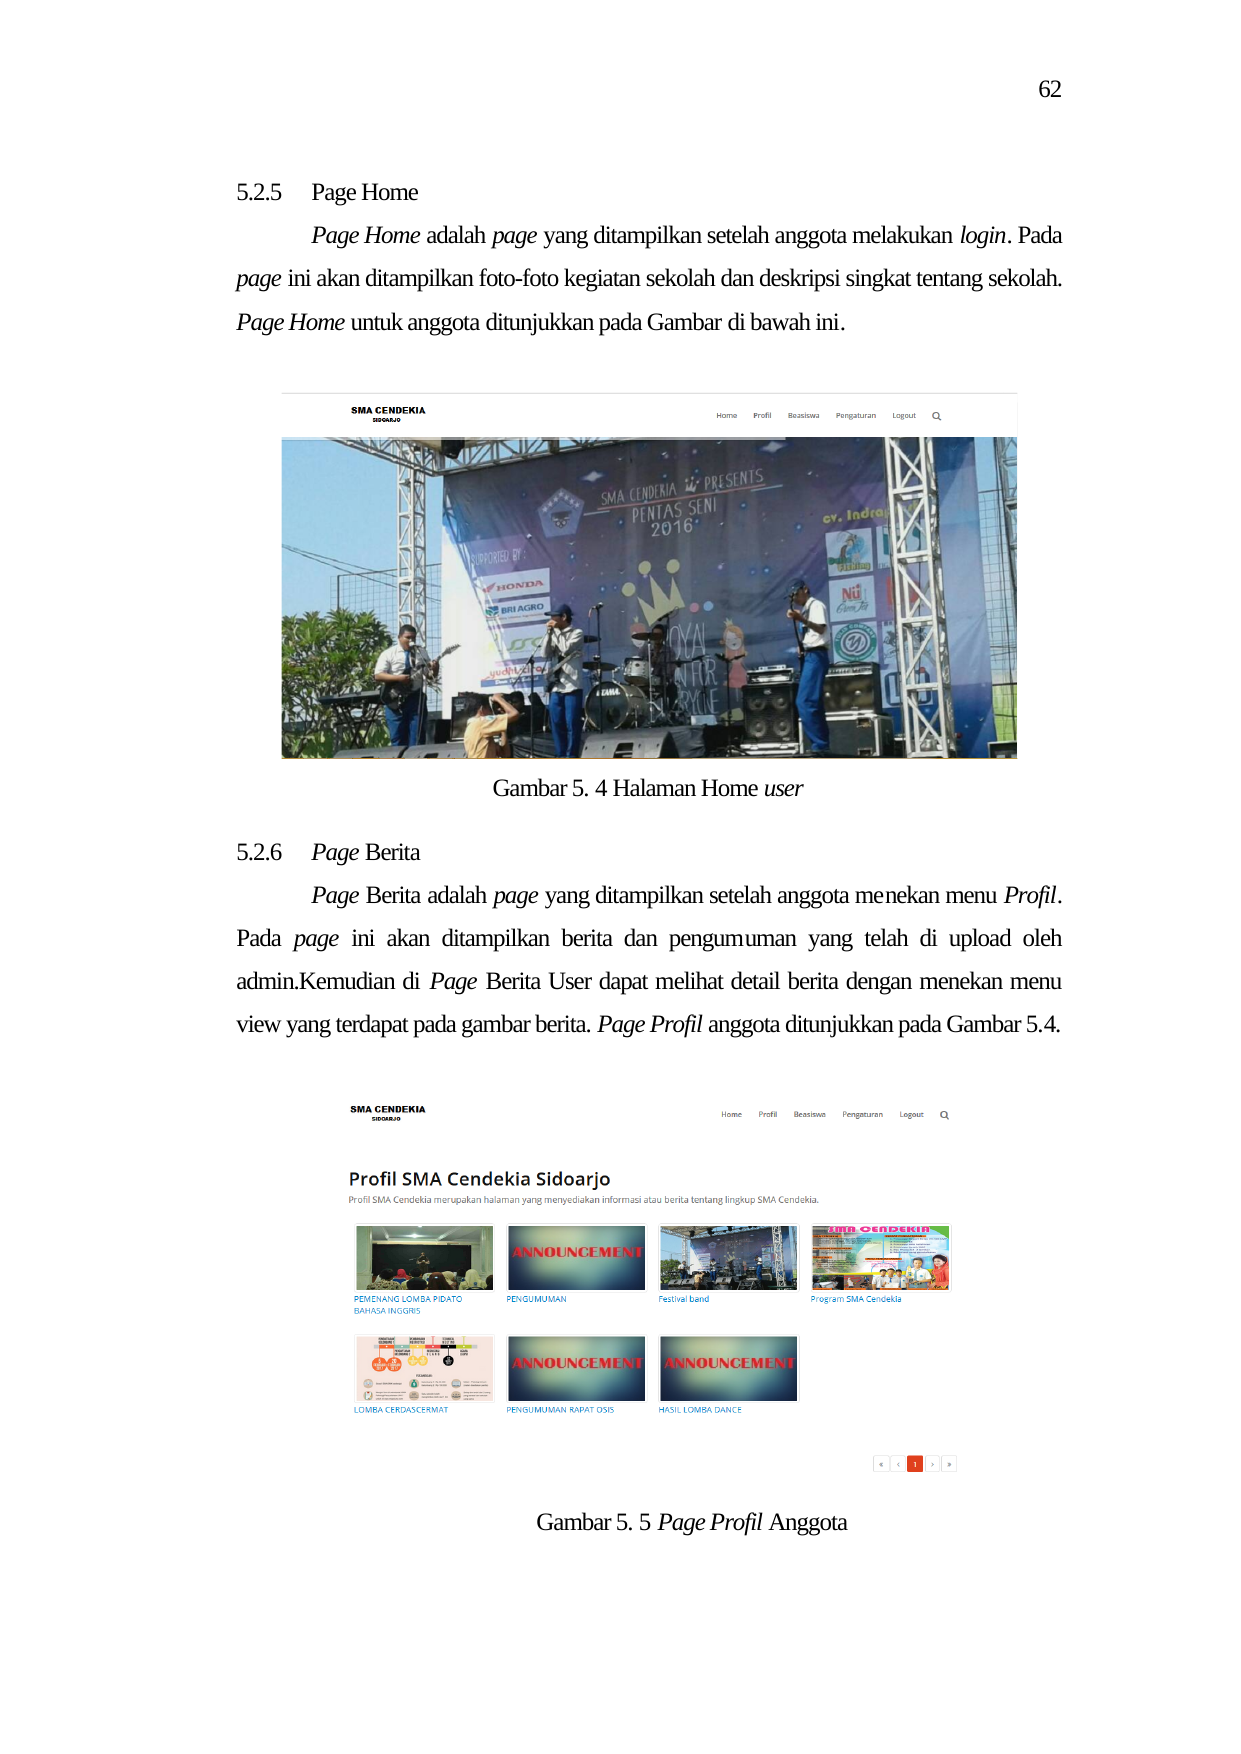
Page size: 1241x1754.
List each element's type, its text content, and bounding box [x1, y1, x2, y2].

text Gambar 5. 5 Page Profil Anggota [236, 1507, 1063, 1536]
subtitle 5.2.6 Page Berita [236, 837, 1063, 865]
subtitle 5.2.5 Page Home [236, 177, 1063, 206]
text Page Berita adalah page yang ditampilkan setelah anggota menekan menu Profil. Pada page ini akan ditampilkan berita dan pengumuman yang telah di upload oleh admin.Kemudian di Page Berita User dapat melihat detail berita dengan menekan menu view yang terdapat pada gambar berita. Page Profil anggota ditunjukkan pada Gambar 5.4. [236, 880, 1063, 1038]
picture [281, 392, 1018, 759]
picture [287, 1095, 1012, 1493]
text Page Home adalah page yang ditampilkan setelah anggota melakukan login. Pada page ini akan ditampilkan foto-foto kegiatan sekolah dan deskripsi singkat tentang sekolah. Page Home untuk anggota ditunjukkan pada Gambar di bawah ini. [236, 220, 1063, 335]
text Gambar 5. 4 Halaman Home user [236, 773, 1063, 801]
